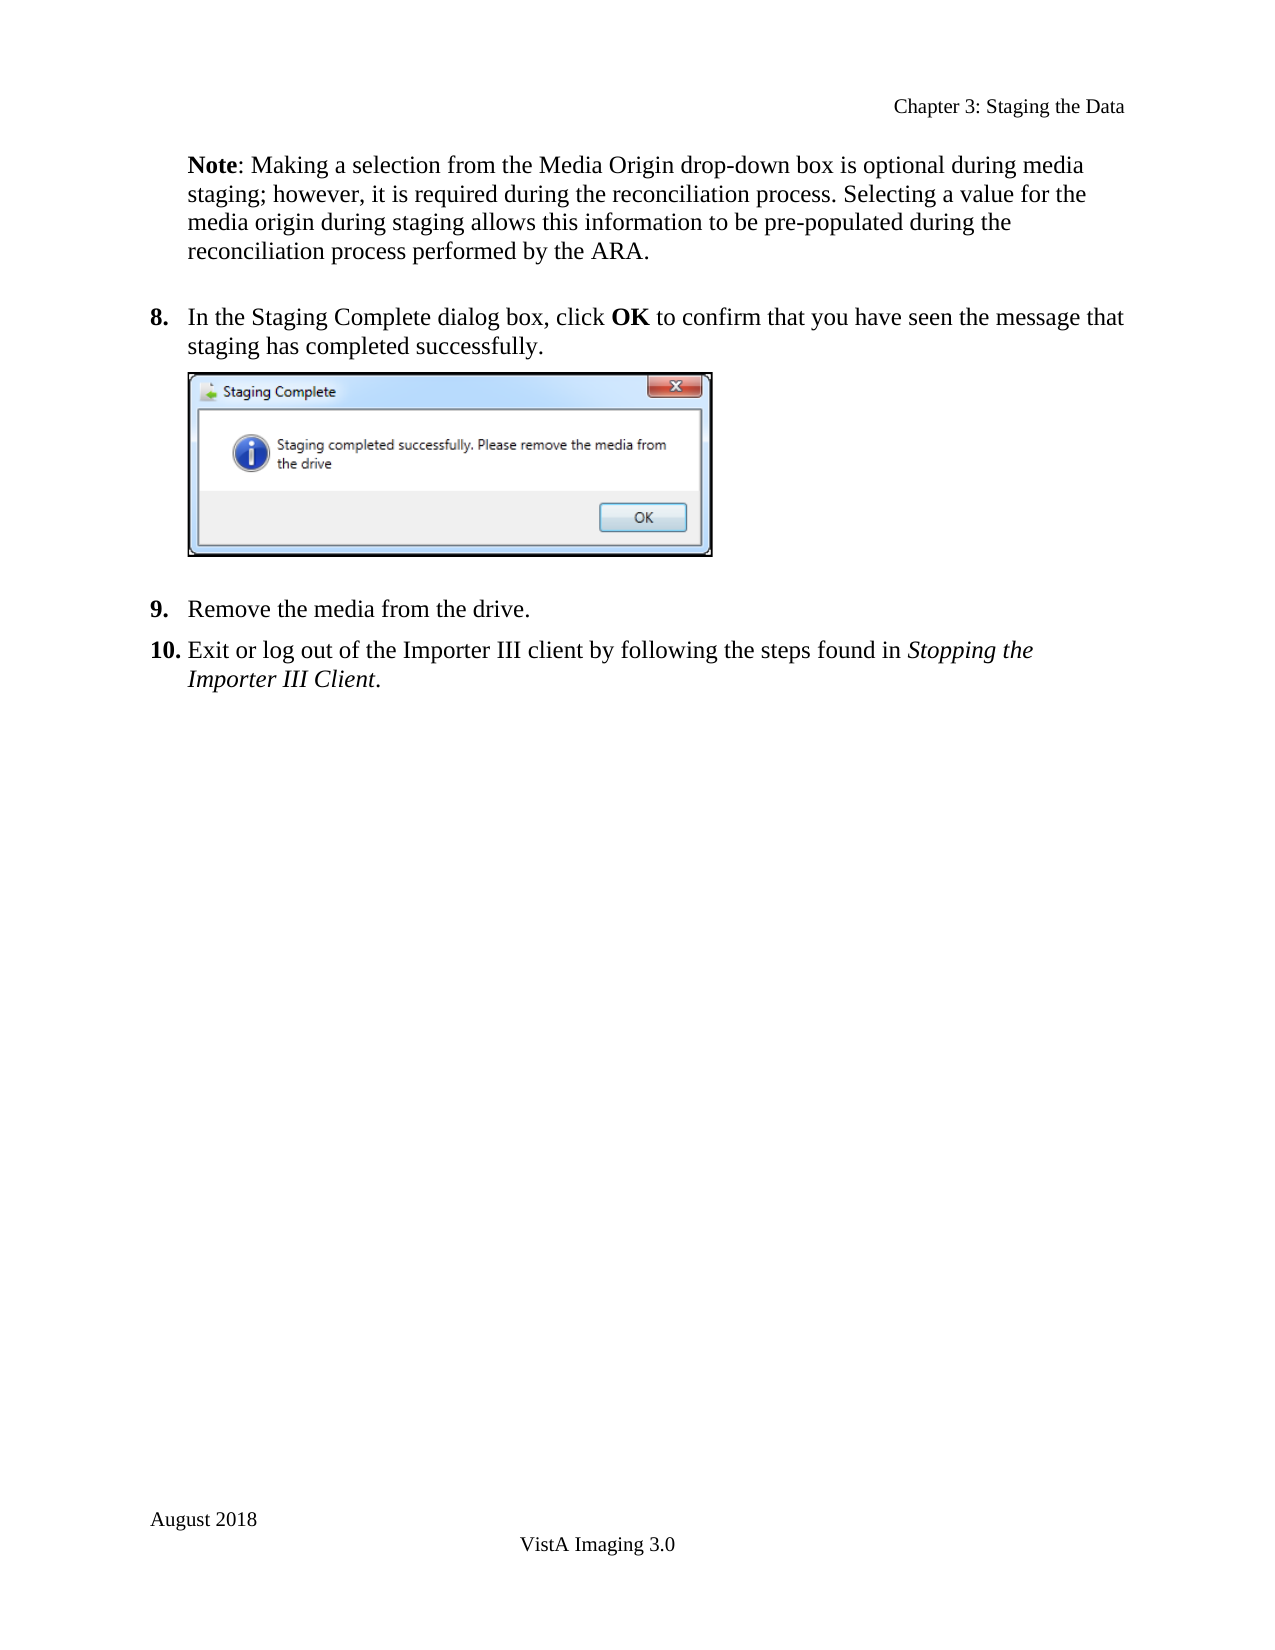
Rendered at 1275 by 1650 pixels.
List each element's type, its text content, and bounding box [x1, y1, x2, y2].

text Exit or log out of the Importer III client by following the steps found in Stopping the Importer III Client. [150, 635, 1125, 693]
subtitle Note: Making a selection from the Media Origin drop-down box is optional during media staging; however, it is required during the reconciliation process. Selecting a value for the media origin during staging allows this information to be pre-populated during the reconciliation process performed by the ARA. [187, 150, 1125, 265]
picture [187, 372, 713, 557]
text Remove the media from the drive. [150, 594, 1125, 623]
text In the Staging Complete dialog box, click OK to confirm that you have seen the message that staging has completed successfully. [150, 302, 1125, 360]
